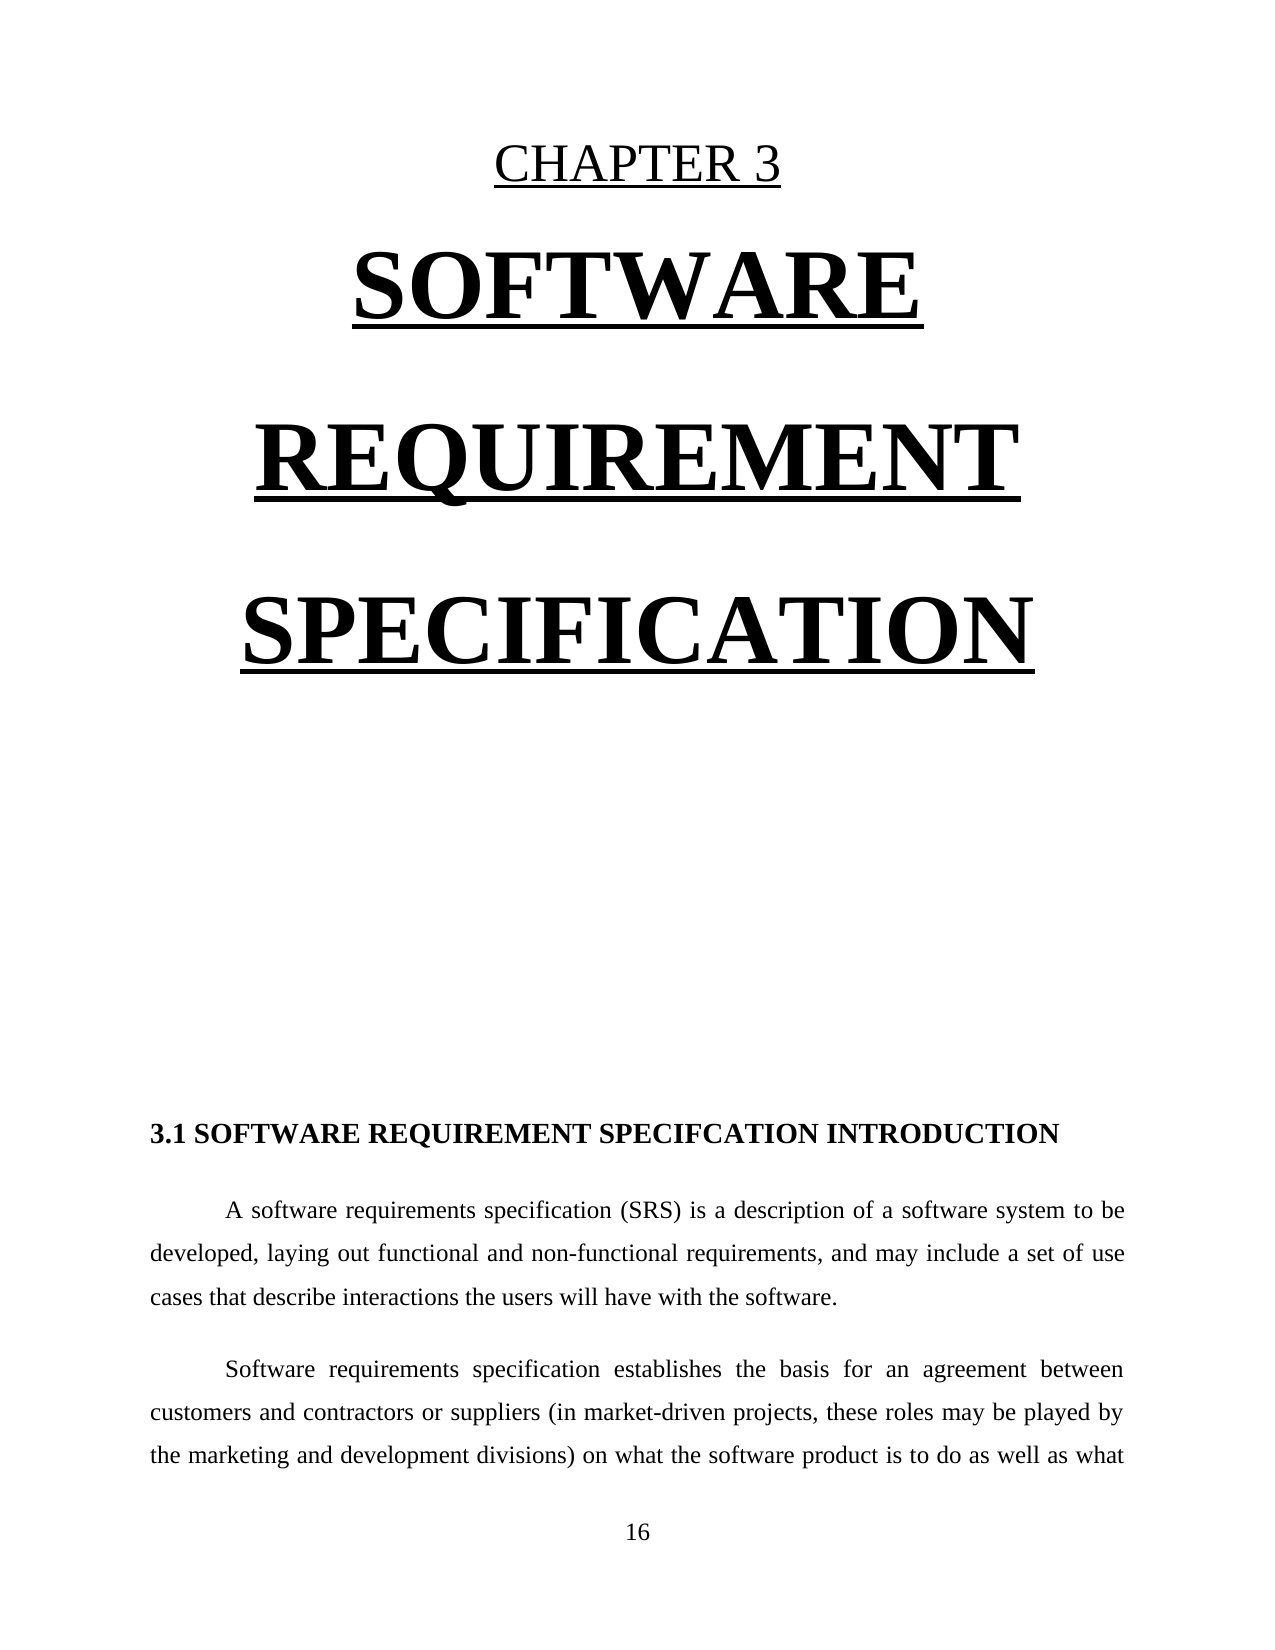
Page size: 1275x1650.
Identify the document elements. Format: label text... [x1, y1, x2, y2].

text SPECIFICATION [150, 570, 1125, 685]
text A software requirements specification (SRS) is a description of a software system to be developed, laying out functional and non-functional requirements, and may include a set of use cases that describe interactions the users will have with the software. [150, 1195, 1125, 1310]
text CHAPTER 3 [150, 131, 1125, 193]
text REQUIREMENT [150, 397, 1125, 512]
text 3.1 SOFTWARE REQUIREMENT SPECIFCATION INTRODUCTION [150, 1116, 1125, 1149]
text SOFTWARE [150, 225, 1125, 340]
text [150, 1354, 1125, 1469]
